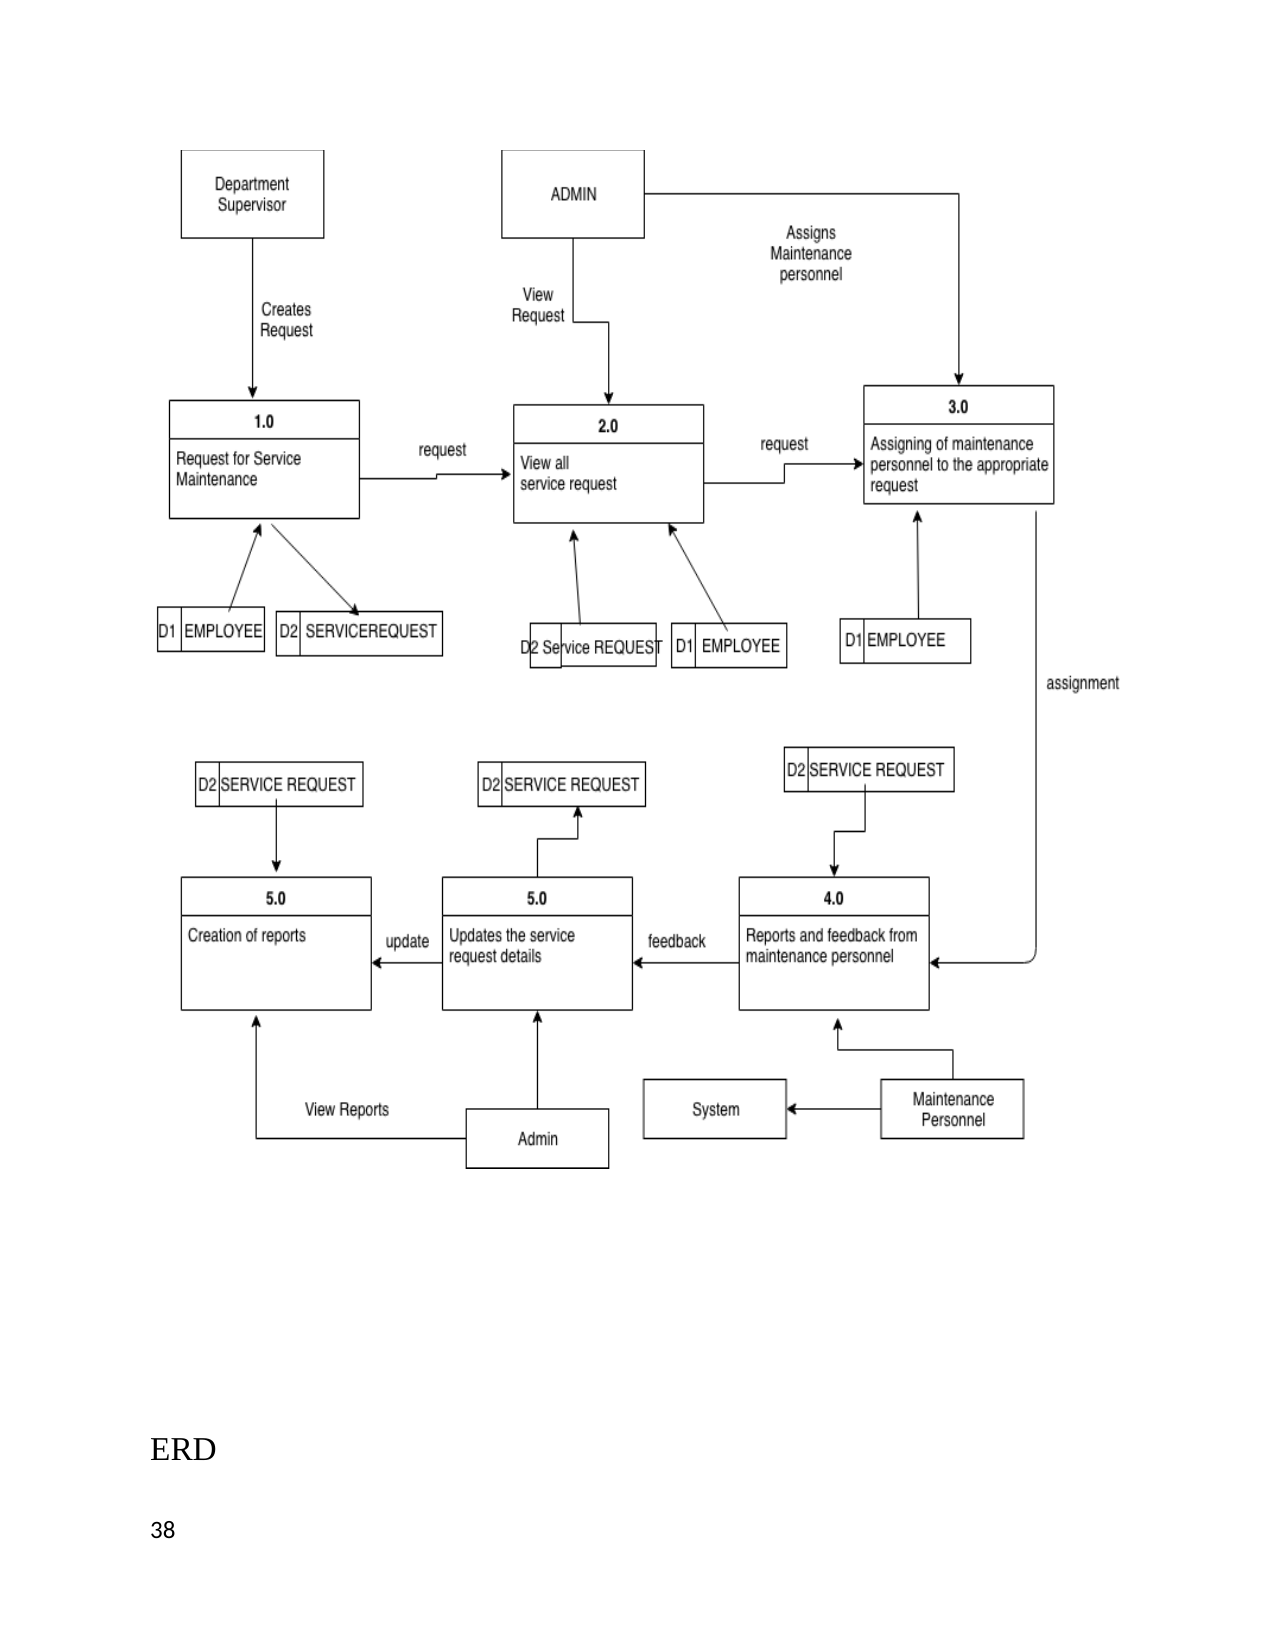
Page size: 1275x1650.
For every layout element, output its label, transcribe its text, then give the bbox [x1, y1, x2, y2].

text ERD [150, 1429, 1125, 1467]
picture [150, 150, 1121, 1169]
